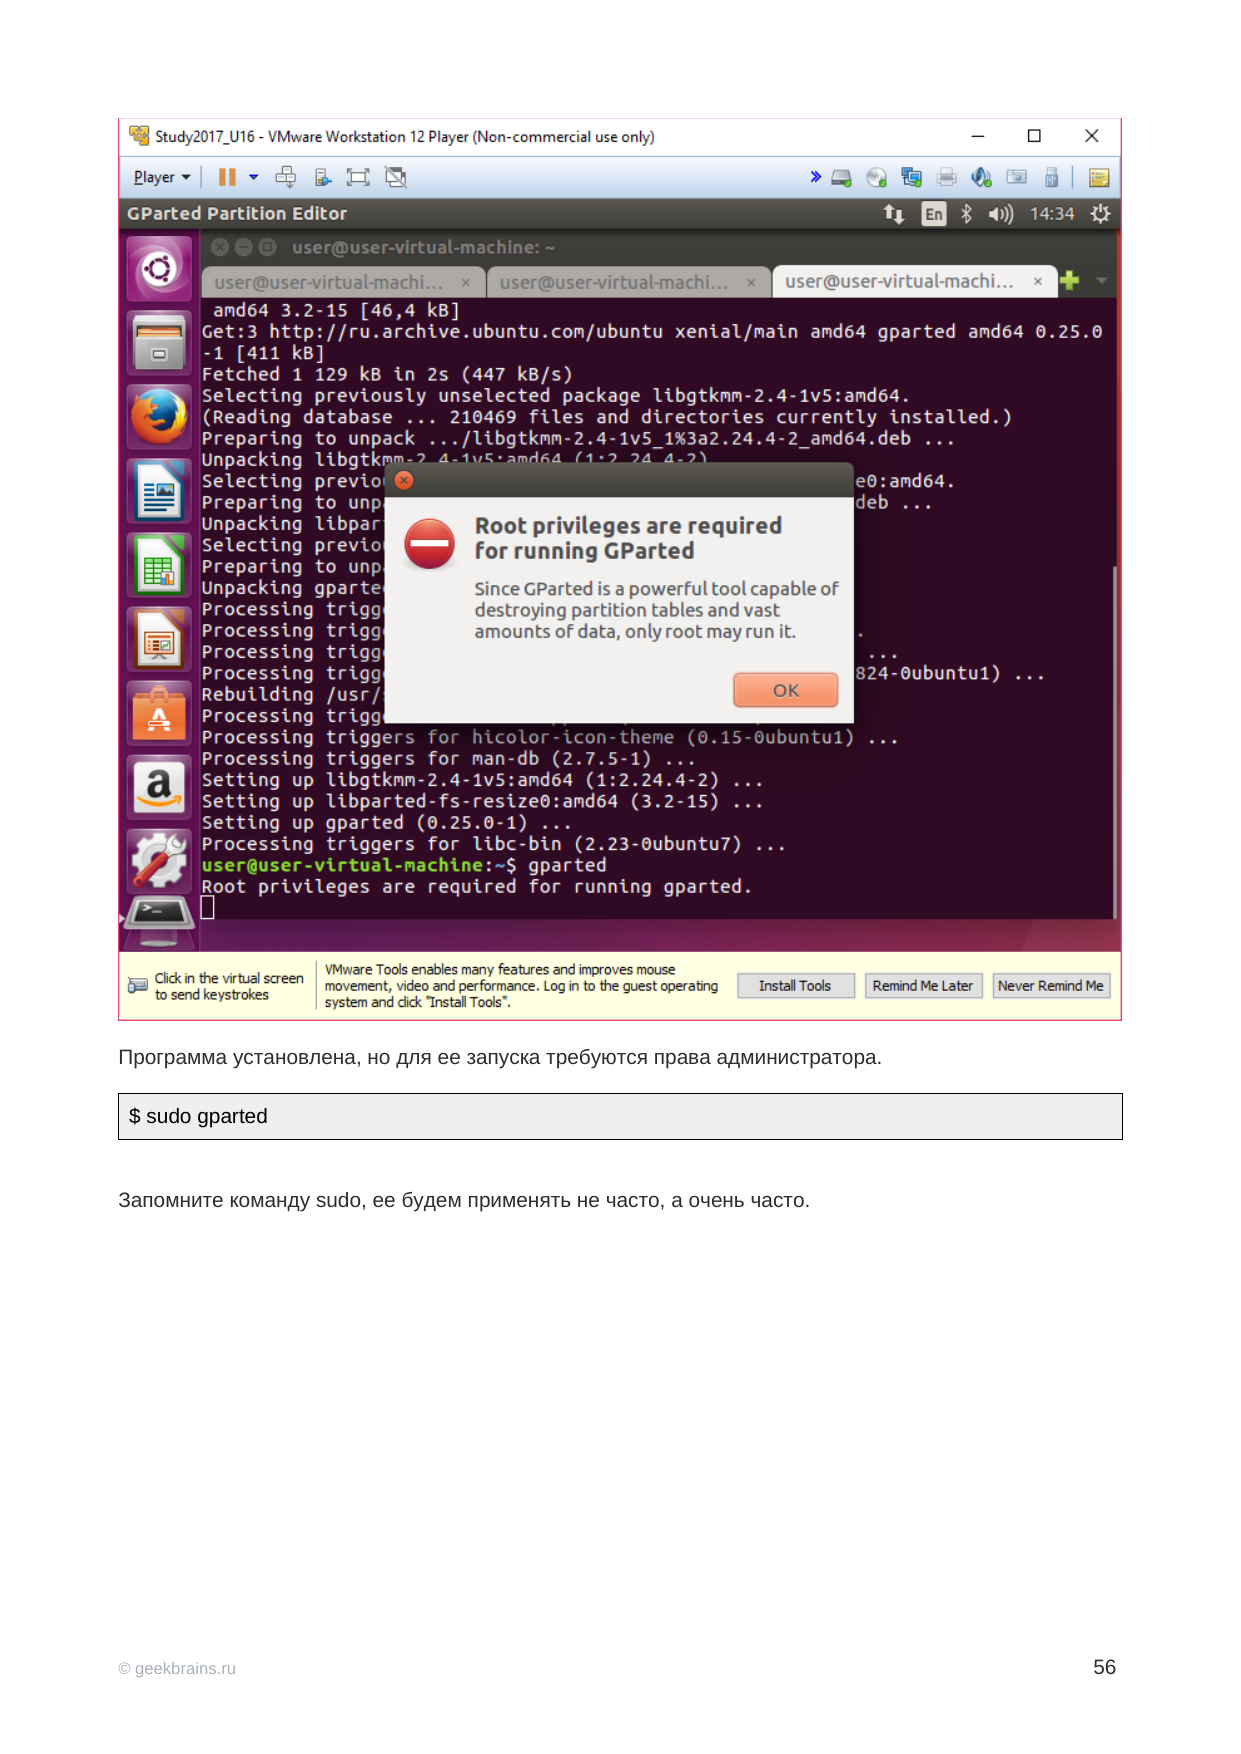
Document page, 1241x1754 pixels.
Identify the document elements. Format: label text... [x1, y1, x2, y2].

picture [118, 118, 1122, 1021]
text Программа установлена, но для ее запуска требуются права администратора. [118, 1044, 1122, 1068]
text Запомните команду sudo, ее будем применять не часто, а очень часто. [118, 1161, 1122, 1212]
table_header $ sudo gparted [119, 1094, 1122, 1139]
